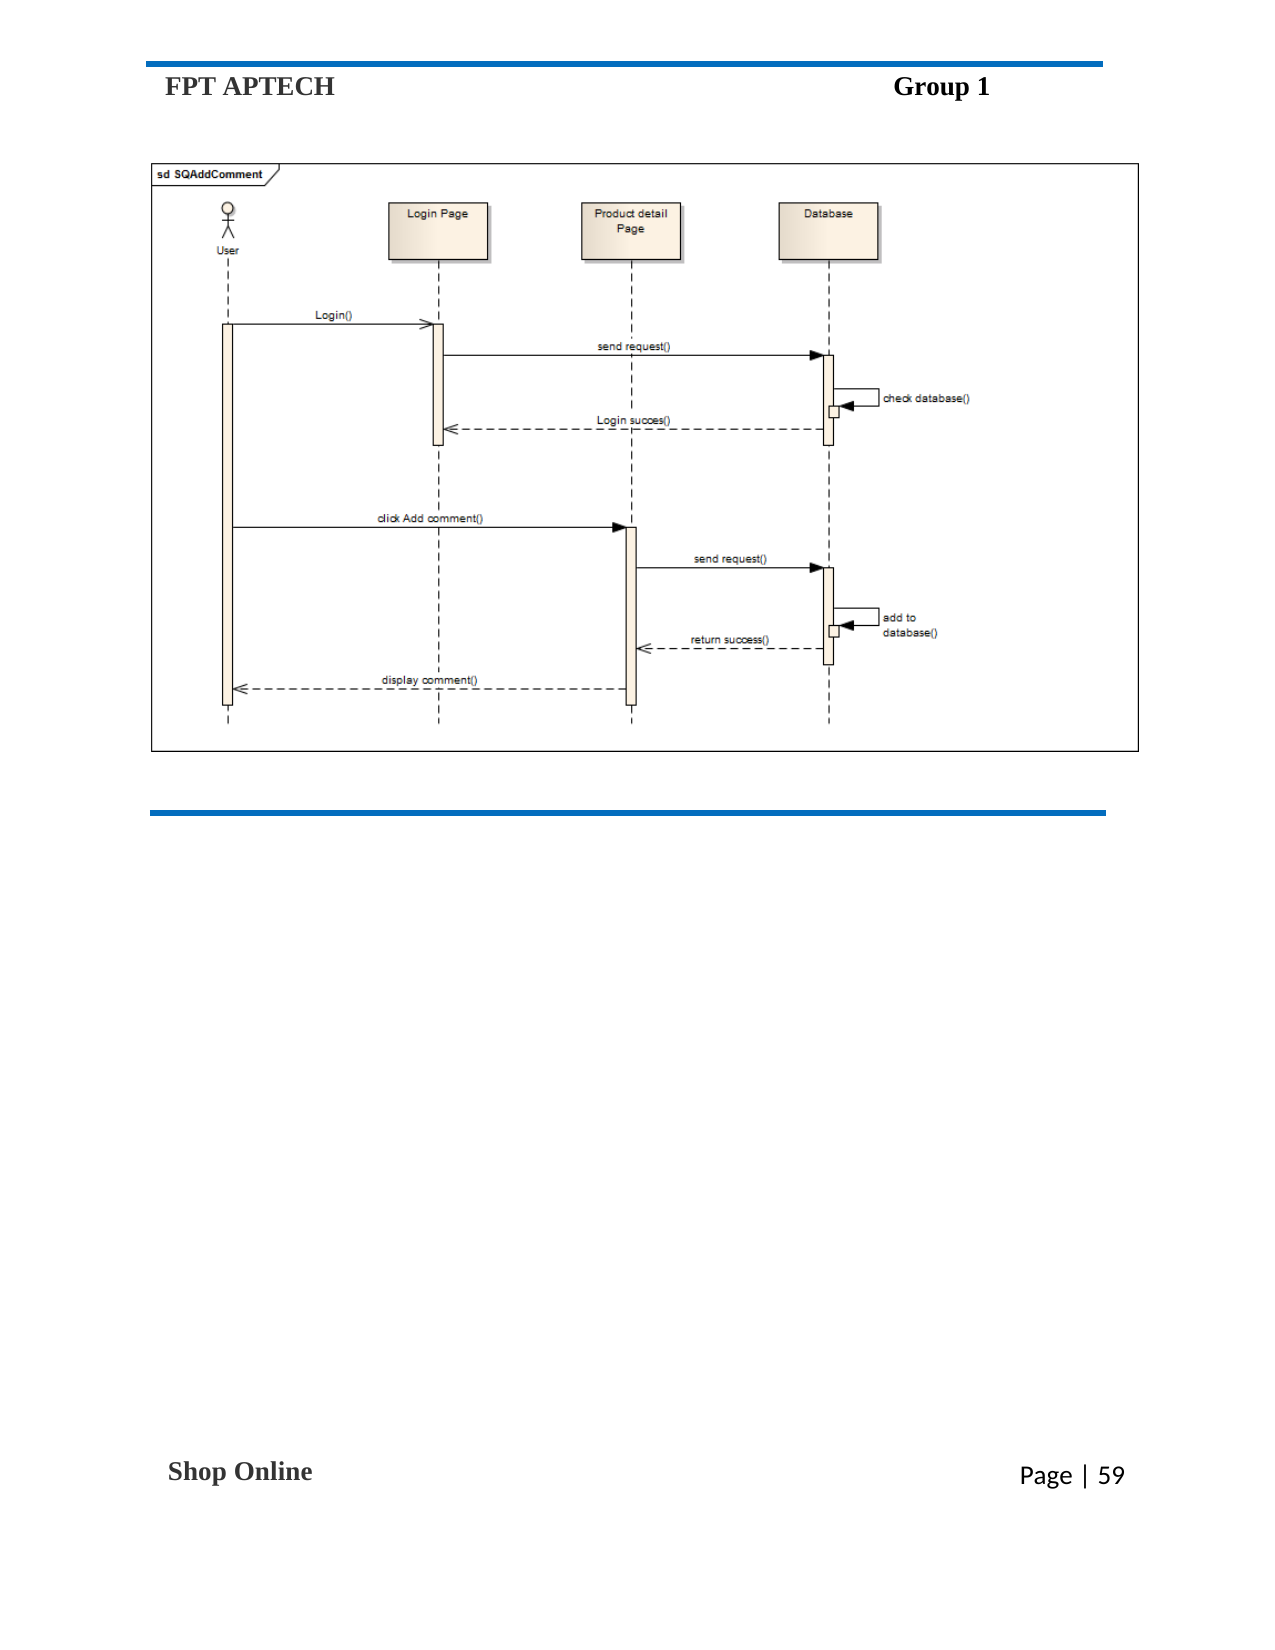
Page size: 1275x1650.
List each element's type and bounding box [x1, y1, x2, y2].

picture [150, 162, 1139, 752]
